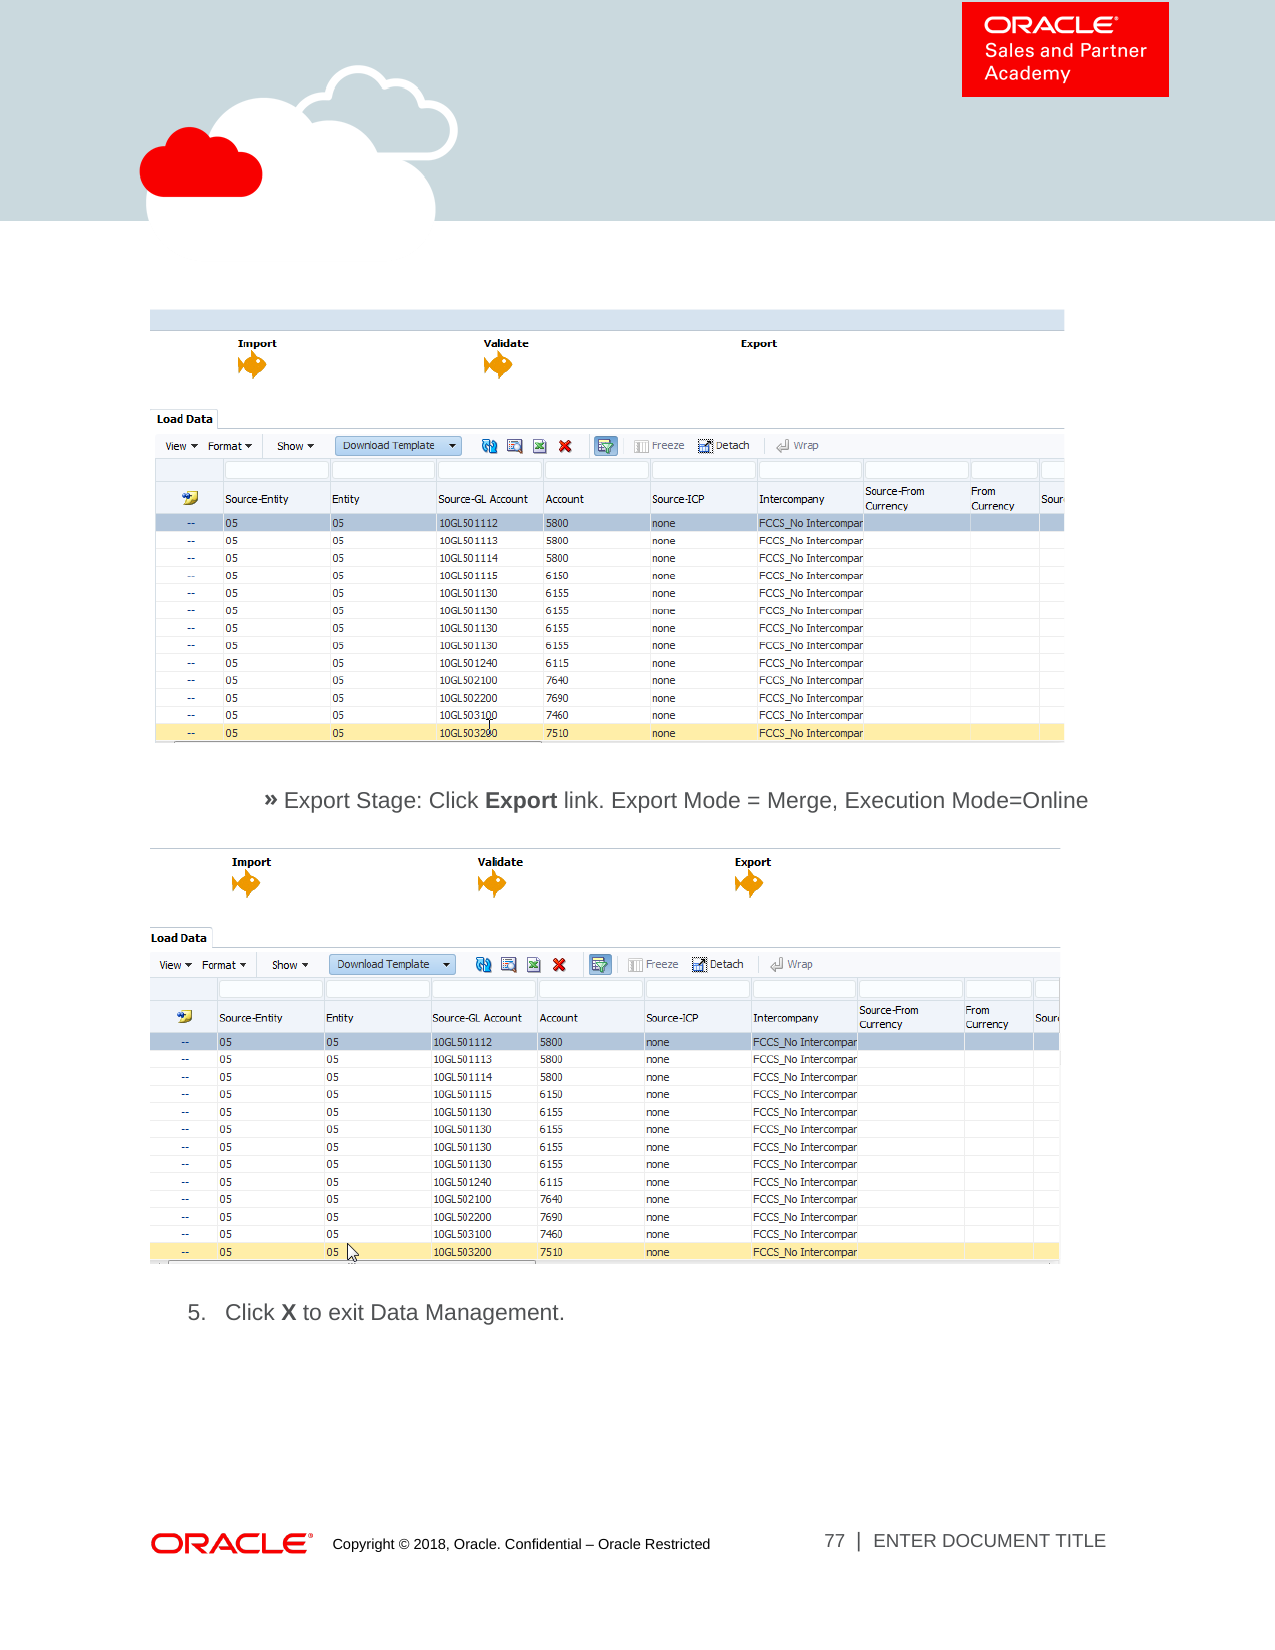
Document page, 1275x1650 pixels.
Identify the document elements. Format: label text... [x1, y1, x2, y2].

picture [0, 0, 1275, 267]
text Click X to exit Data Management. [187, 1288, 1106, 1326]
list Export Stage: Click Export link. Export Mode = Merge, Execution Mode=Online [264, 767, 1106, 813]
picture [150, 309, 1065, 743]
picture [150, 1514, 327, 1574]
picture [150, 848, 1061, 1264]
